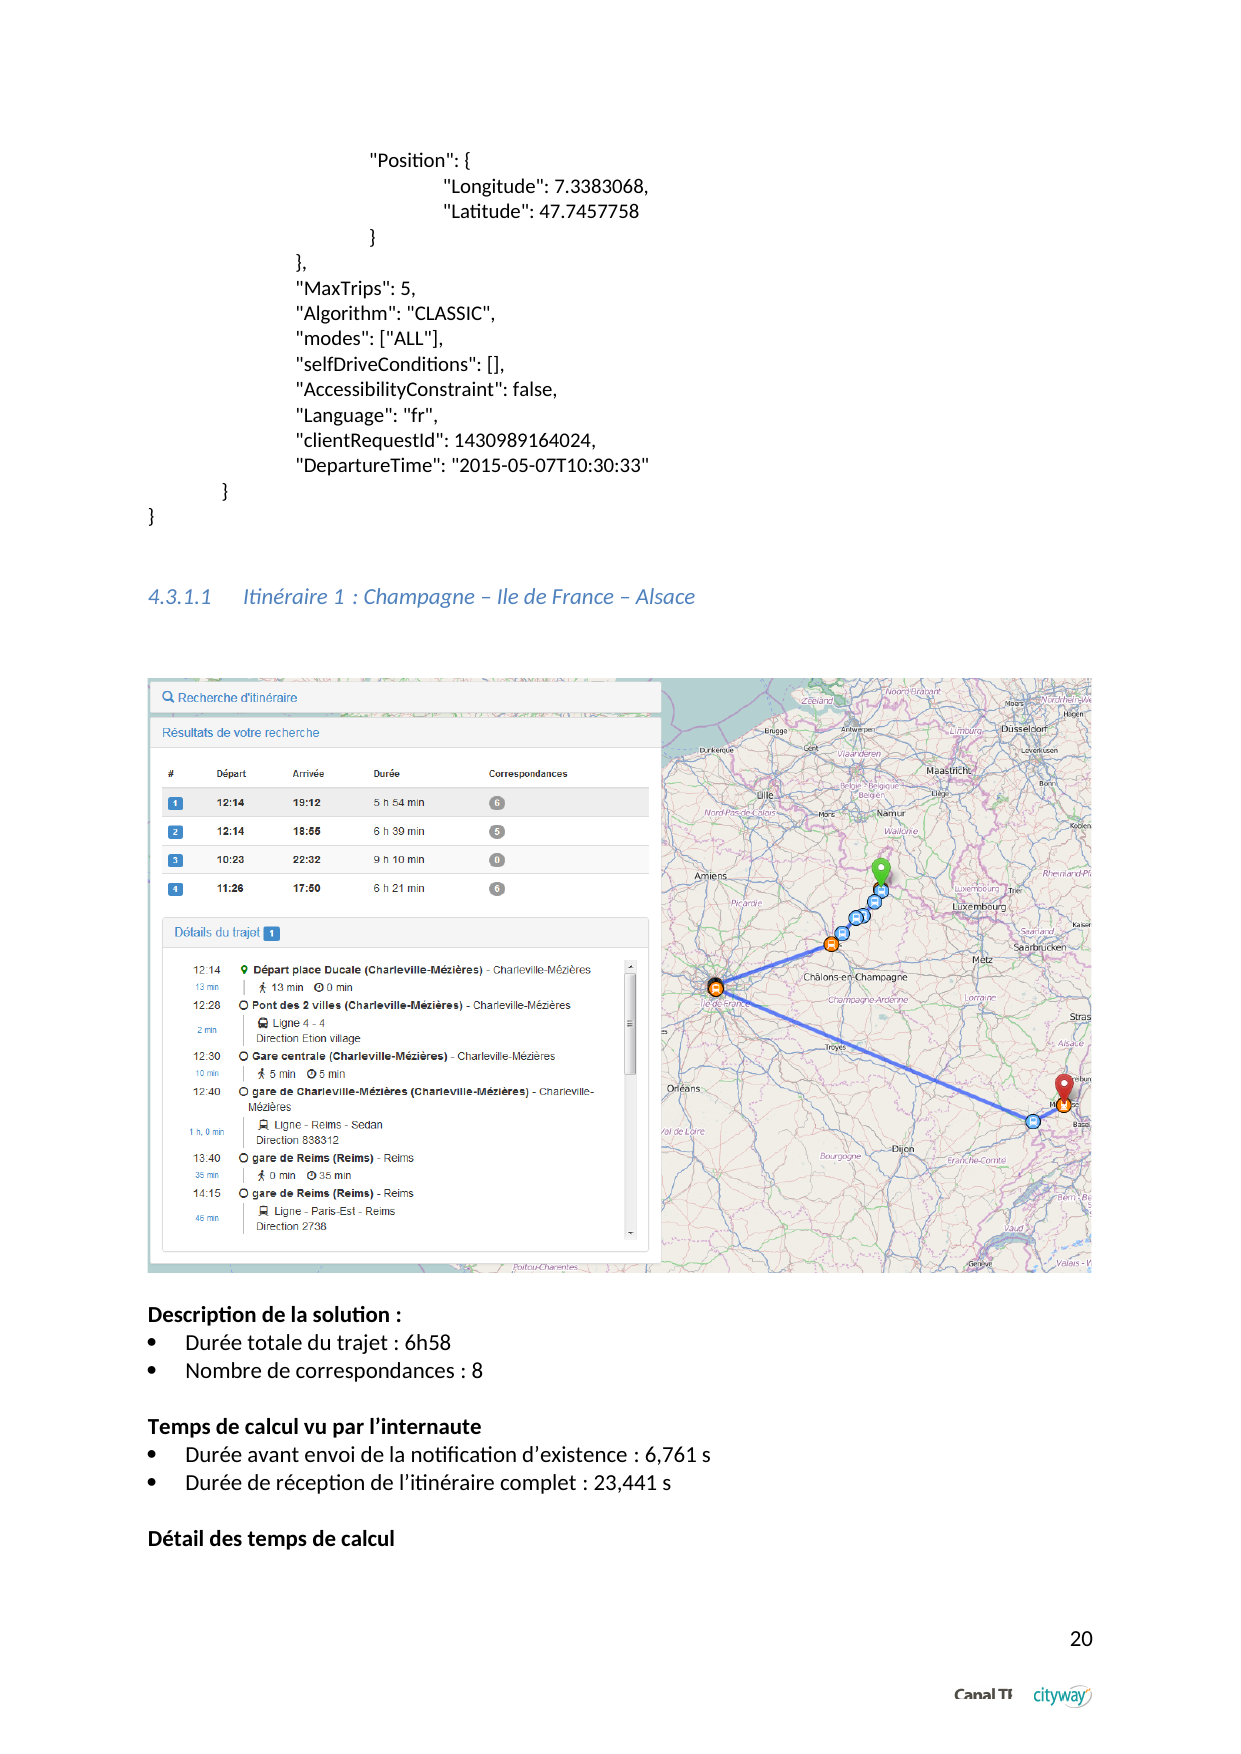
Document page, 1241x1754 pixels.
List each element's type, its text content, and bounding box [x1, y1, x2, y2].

text "Longitude": 7.3383068, [148, 173, 1093, 198]
picture [1028, 1677, 1095, 1711]
text } [148, 224, 1093, 249]
list Durée avant envoi de la notification d’existence : 6,761 s [148, 1440, 1093, 1468]
text Temps de calcul vu par l’internaute [148, 1412, 1093, 1440]
text "Language": "fr", [148, 402, 1093, 427]
text } [148, 478, 1093, 503]
list Durée de réception de l’itinéraire complet : 23,441 s [148, 1468, 1093, 1496]
text "selfDriveConditions": [], [148, 351, 1093, 376]
list Nombre de correspondances : 8 [148, 1356, 1093, 1384]
text "Position": { [148, 148, 1093, 173]
text Description de la solution : [148, 1300, 1093, 1328]
subtitle Itinéraire 1 : Champagne – Ile de France – Alsace [148, 582, 1093, 610]
text } [148, 503, 1093, 529]
picture [953, 1686, 1013, 1699]
text "clientRequestId": 1430989164024, [148, 427, 1093, 453]
text "Latitude": 47.7457758 [148, 198, 1093, 224]
text "AccessibilityConstraint": false, [148, 376, 1093, 402]
list Durée totale du trajet : 6h58 [148, 1328, 1093, 1356]
picture [147, 678, 1092, 1273]
text "modes": ["ALL"], [148, 326, 1093, 351]
text "Algorithm": "CLASSIC", [148, 300, 1093, 326]
text "MaxTrips": 5, [148, 275, 1093, 300]
text }, [148, 249, 1093, 275]
text Détail des temps de calcul [148, 1524, 1093, 1552]
text "DepartureTime": "2015-05-07T10:30:33" [148, 453, 1093, 478]
